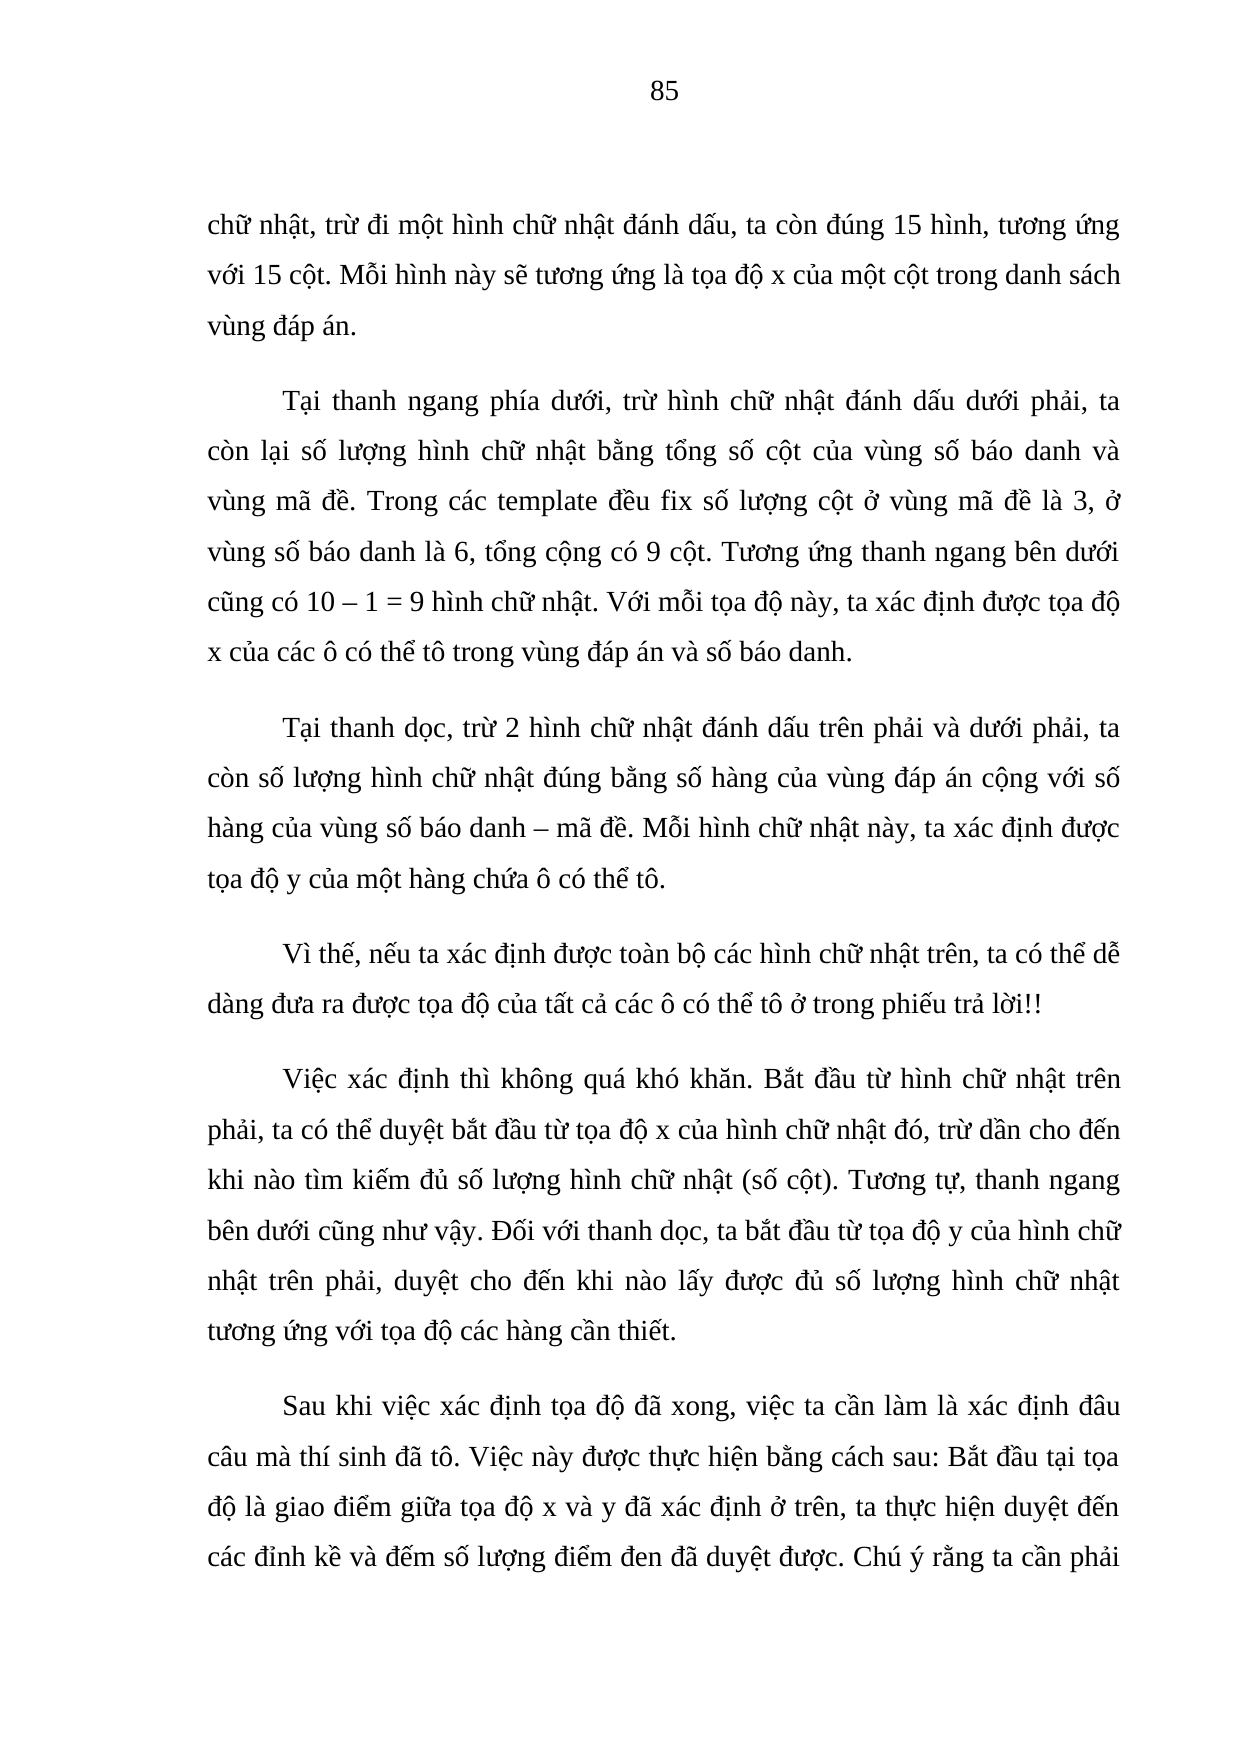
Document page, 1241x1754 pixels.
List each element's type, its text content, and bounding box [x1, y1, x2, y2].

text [207, 1388, 1122, 1573]
text Vì thế, nếu ta xác định được toàn bộ các hình chữ nhật trên, ta có thể dễ dàng đưa ra được tọa độ của tất cả các ô có thể tô ở trong phiếu trả lời!! [207, 936, 1122, 1020]
text Tại thanh dọc, trừ 2 hình chữ nhật đánh dấu trên phải và dưới phải, ta còn số lượng hình chữ nhật đúng bằng số hàng của vùng đáp án cộng với số hàng của vùng số báo danh – mã đề. Mỗi hình chữ nhật này, ta xác định được tọa độ y của một hàng chứa ô có thể tô. [207, 710, 1122, 894]
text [207, 207, 1122, 341]
text Việc xác định thì không quá khó khăn. Bắt đầu từ hình chữ nhật trên phải, ta có thể duyệt bắt đầu từ tọa độ x của hình chữ nhật đó, trừ dần cho đến khi nào tìm kiếm đủ số lượng hình chữ nhật (số cột). Tương tự, thanh ngang bên dưới cũng như vậy. Đối với thanh dọc, ta bắt đầu từ tọa độ y của hình chữ nhật trên phải, duyệt cho đến khi nào lấy được đủ số lượng hình chữ nhật tương ứng với tọa độ các hàng cần thiết. [207, 1062, 1122, 1347]
text Tại thanh ngang phía dưới, trừ hình chữ nhật đánh dấu dưới phải, ta còn lại số lượng hình chữ nhật bằng tổng số cột của vùng số báo danh và vùng mã đề. Trong các template đều fix số lượng cột ở vùng mã đề là 3, ở vùng số báo danh là 6, tổng cộng có 9 cột. Tương ứng thanh ngang bên dưới cũng có 10 – 1 = 9 hình chữ nhật. Với mỗi tọa độ này, ta xác định được tọa độ x của các ô có thể tô trong vùng đáp án và số báo danh. [207, 383, 1122, 668]
